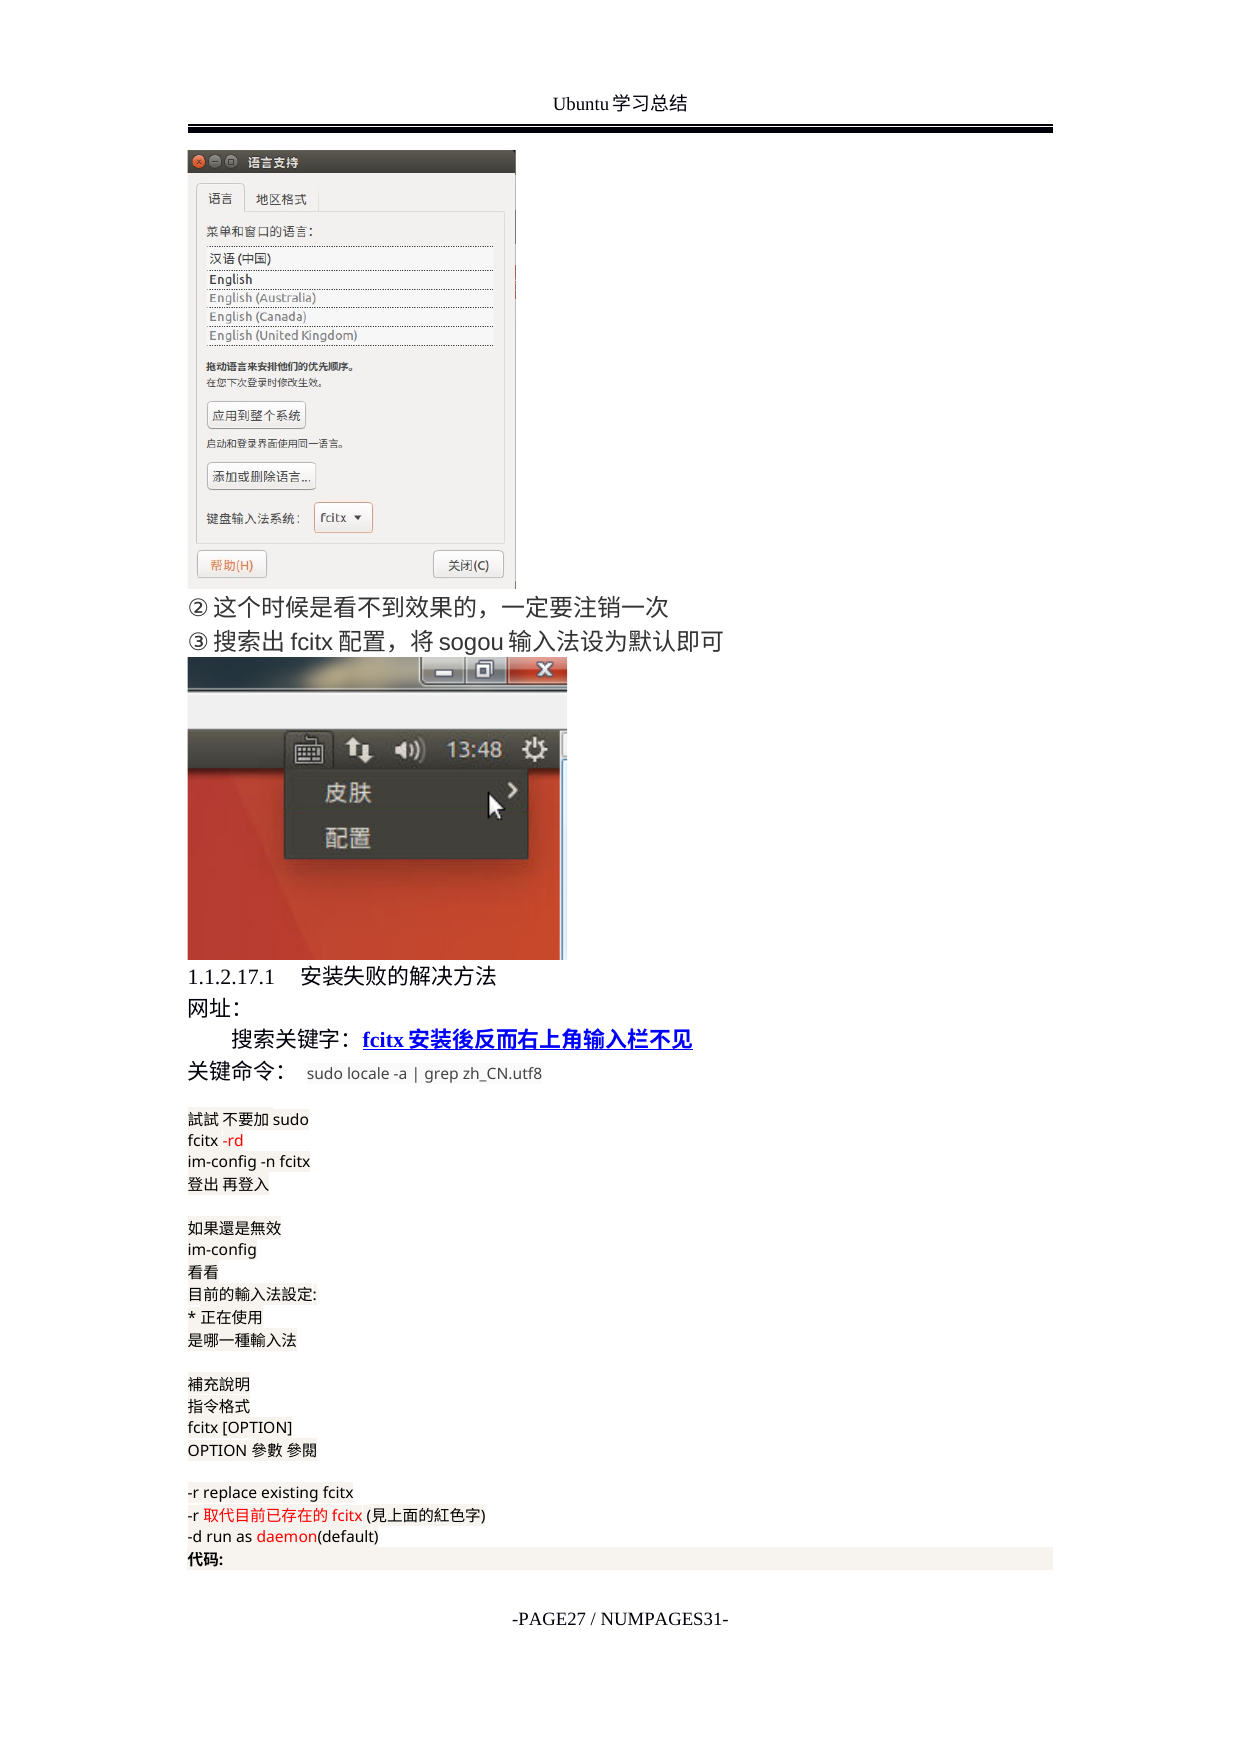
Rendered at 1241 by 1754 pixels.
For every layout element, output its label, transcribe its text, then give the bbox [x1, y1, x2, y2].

text ③搜索出fcitx配置，将sogou输入法设为默认即可 [187, 623, 1053, 658]
text ②这个时候是看不到效果的，一定要注销一次 [187, 588, 1053, 623]
text 代码: [187, 1547, 1053, 1570]
picture [187, 657, 568, 960]
text 搜索关键字：搜狗输入法安装用不了，fcitx安装後反而右上角输入栏不见 [187, 1022, 1053, 1054]
picture [187, 150, 516, 589]
text 网址：http://forum.ubuntu.org.cn/viewtopic.php?f=8&t=463744&start=18 [187, 991, 1053, 1022]
text 試試 不要加 sudo fcitx -rd im-config -n fcitx 登出 再登入 如果還是無效 im-config 看看 目前的輸入法設定: * 正在使用 是哪一種輸入法 補充說明 指令格式 fcitx [OPTION] OPTION 參數 參閱 http://manpages.ubuntu.com/manpages/tru ... itx.1.html -r replace existing fcitx -r 取代目前已存在的 fcitx (見上面的紅色字) -d run as daemon(default) [187, 1107, 1053, 1547]
subtitle 安装失败的解决方法 [187, 959, 1053, 991]
text 关键命令： sudo locale -a | grep zh_CN.utf8 [187, 1054, 1053, 1086]
